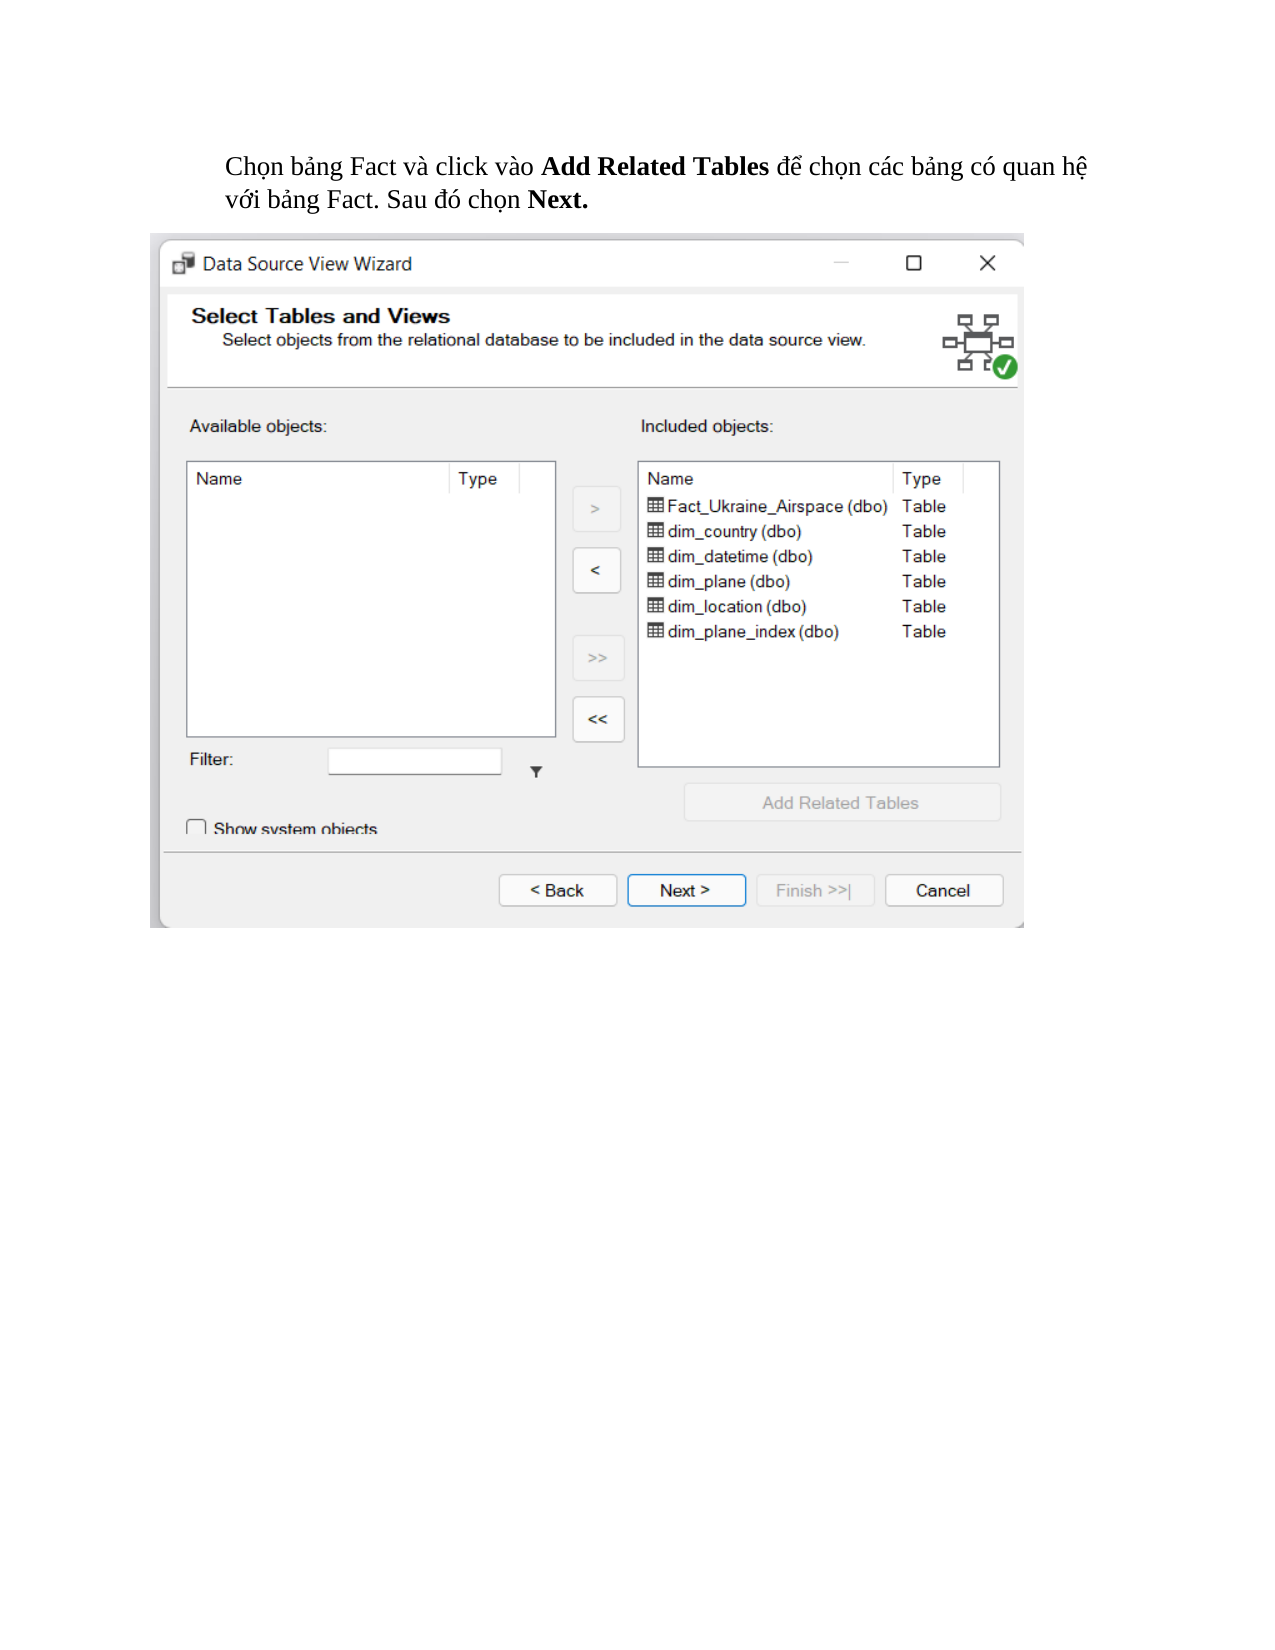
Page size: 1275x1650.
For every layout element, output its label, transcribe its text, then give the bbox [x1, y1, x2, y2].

text Chọn bảng Fact và click vào Add Related Tables để chọn các bảng có quan hệ với bảng Fact. Sau đó chọn Next. [225, 150, 1125, 215]
picture [150, 233, 1024, 928]
